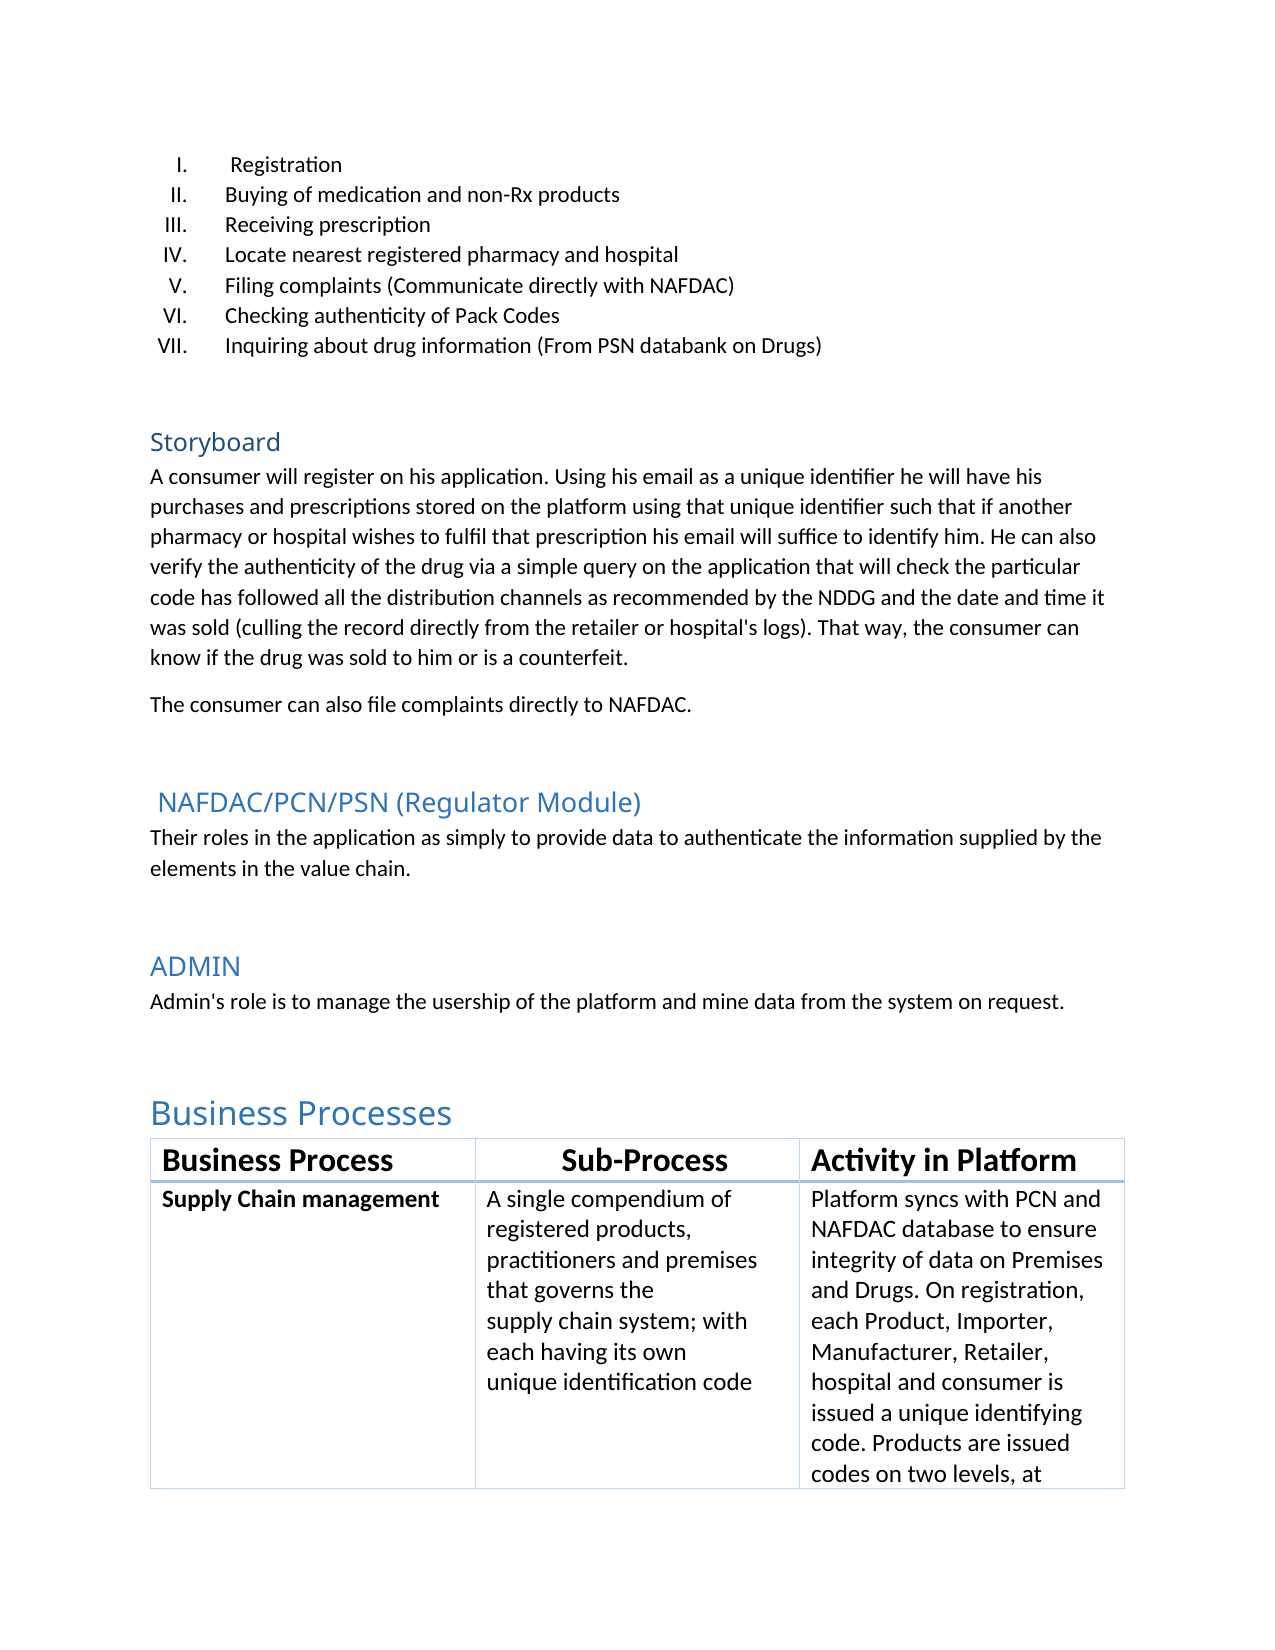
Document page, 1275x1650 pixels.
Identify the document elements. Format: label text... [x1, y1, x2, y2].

list Filing complaints (Communicate directly with NAFDAC) [187, 271, 1125, 299]
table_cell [476, 1183, 799, 1488]
text Their roles in the application as simply to provide data to authenticate the information supplied by the elements in the value chain. [150, 823, 1125, 882]
subtitle ADMIN [150, 947, 1125, 984]
list Locate nearest registered pharmacy and hospital [187, 241, 1125, 269]
subtitle Business Processes [150, 1089, 1125, 1135]
list Registration [187, 150, 1125, 178]
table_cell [800, 1183, 1124, 1488]
list Buying of medication and non-Rx products [187, 180, 1125, 208]
table_header Sub-Process [476, 1139, 799, 1180]
subtitle Storyboard [150, 425, 1125, 459]
list Inquiring about drug information (From PSN databank on Drugs) [187, 331, 1125, 359]
list Checking authenticity of Pack Codes [187, 301, 1125, 329]
text The consumer can also file complaints directly to NAFDAC. [150, 690, 1125, 718]
subtitle NAFDAC/PCN/PSN (Regulator Module) [150, 784, 1125, 821]
list Receiving prescription [187, 210, 1125, 238]
table_header Business Process [151, 1139, 475, 1180]
text A consumer will register on his application. Using his email as a unique identifier he will have his purchases and prescriptions stored on the platform using that unique identifier such that if another pharmacy or hospital wishes to fulfil that prescription his email will suffice to identify him. He can also verify the authenticity of the drug via a simple query on the application that will check the particular code has followed all the distribution channels as recommended by the NDDG and the date and time it was sold (culling the record directly from the retailer or hospital's logs). That way, the consumer can know if the drug was sold to him or is a counterfeit. [150, 462, 1125, 671]
text Admin's role is to manage the usership of the platform and mine data from the system on request. [150, 987, 1125, 1015]
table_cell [151, 1183, 475, 1488]
table_header Activity in Platform [800, 1139, 1124, 1180]
